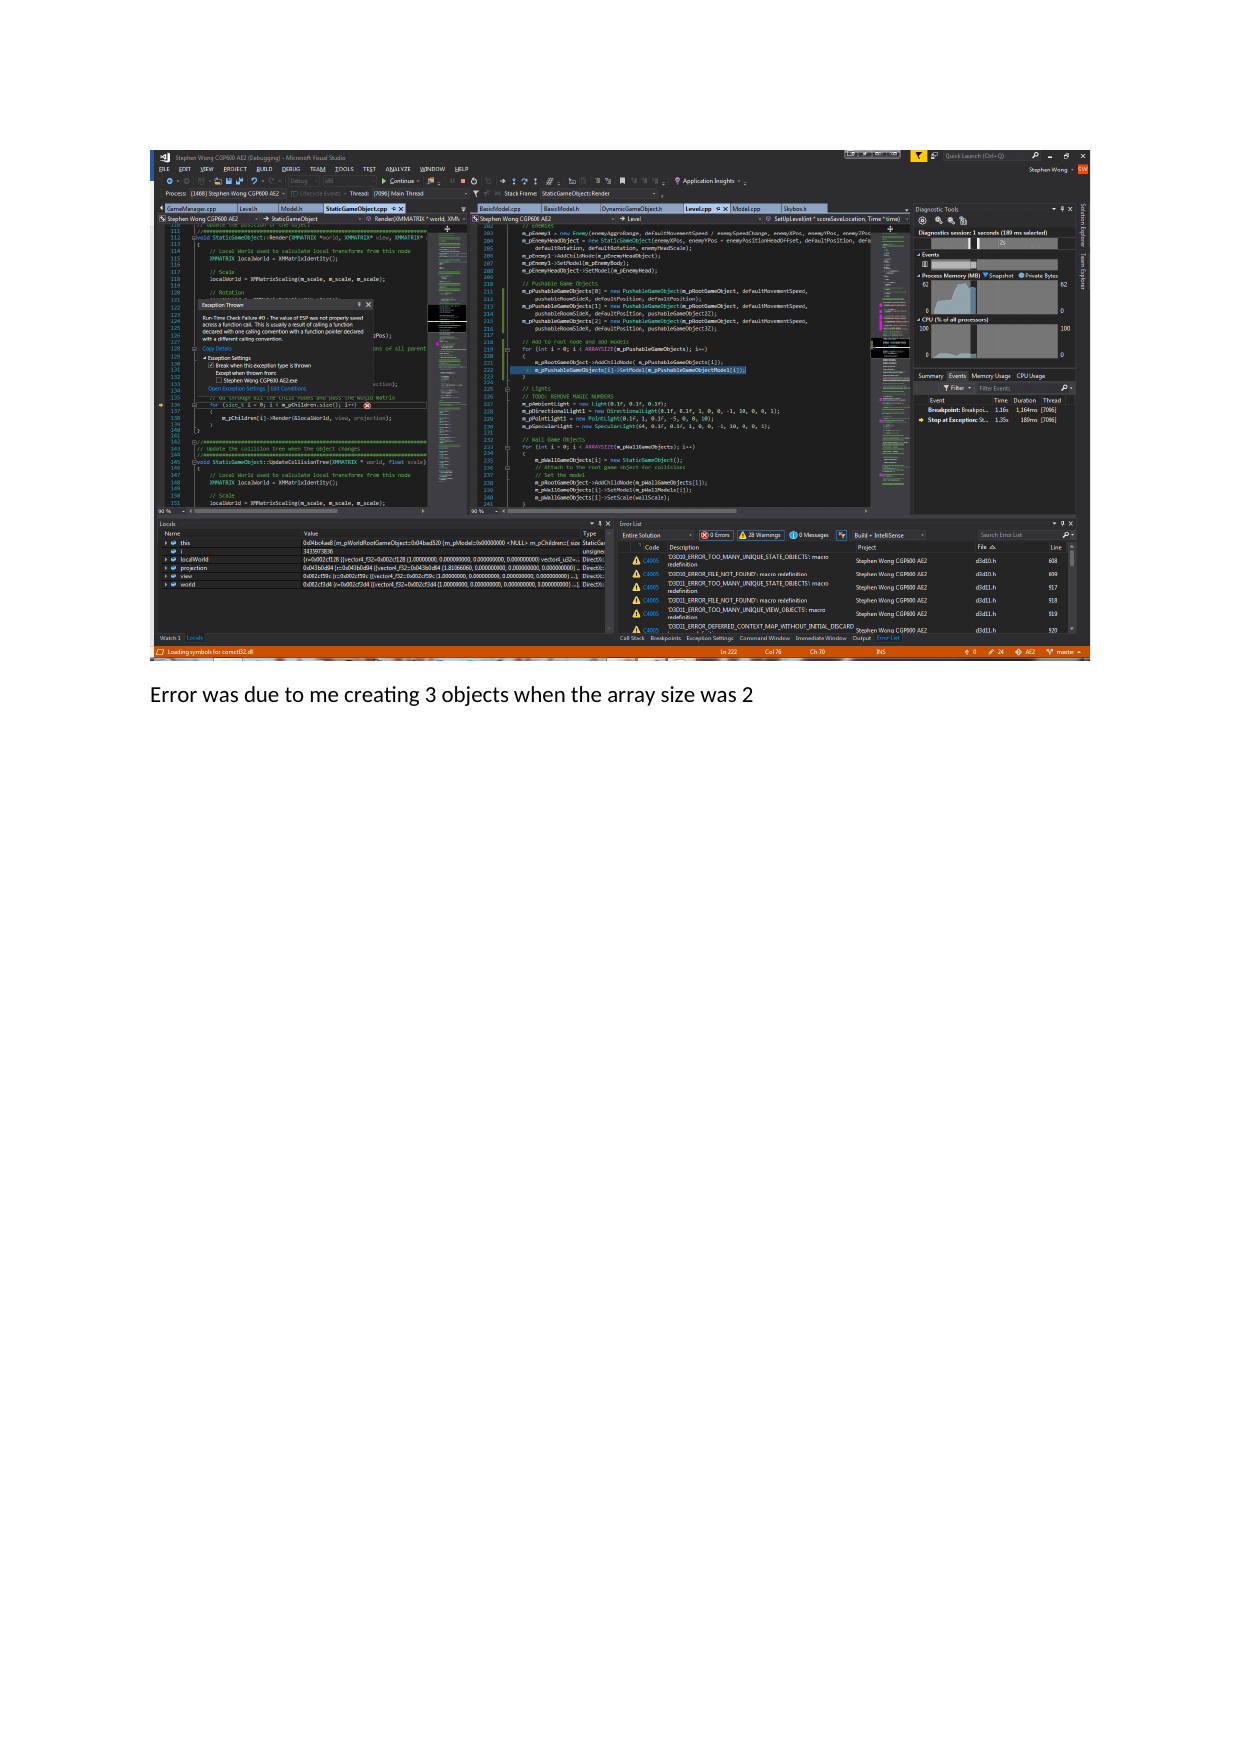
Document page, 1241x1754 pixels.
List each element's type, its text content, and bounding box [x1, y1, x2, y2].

text Error was due to me creating 3 objects when the array size was 2 [150, 680, 1090, 708]
picture [150, 150, 1091, 661]
